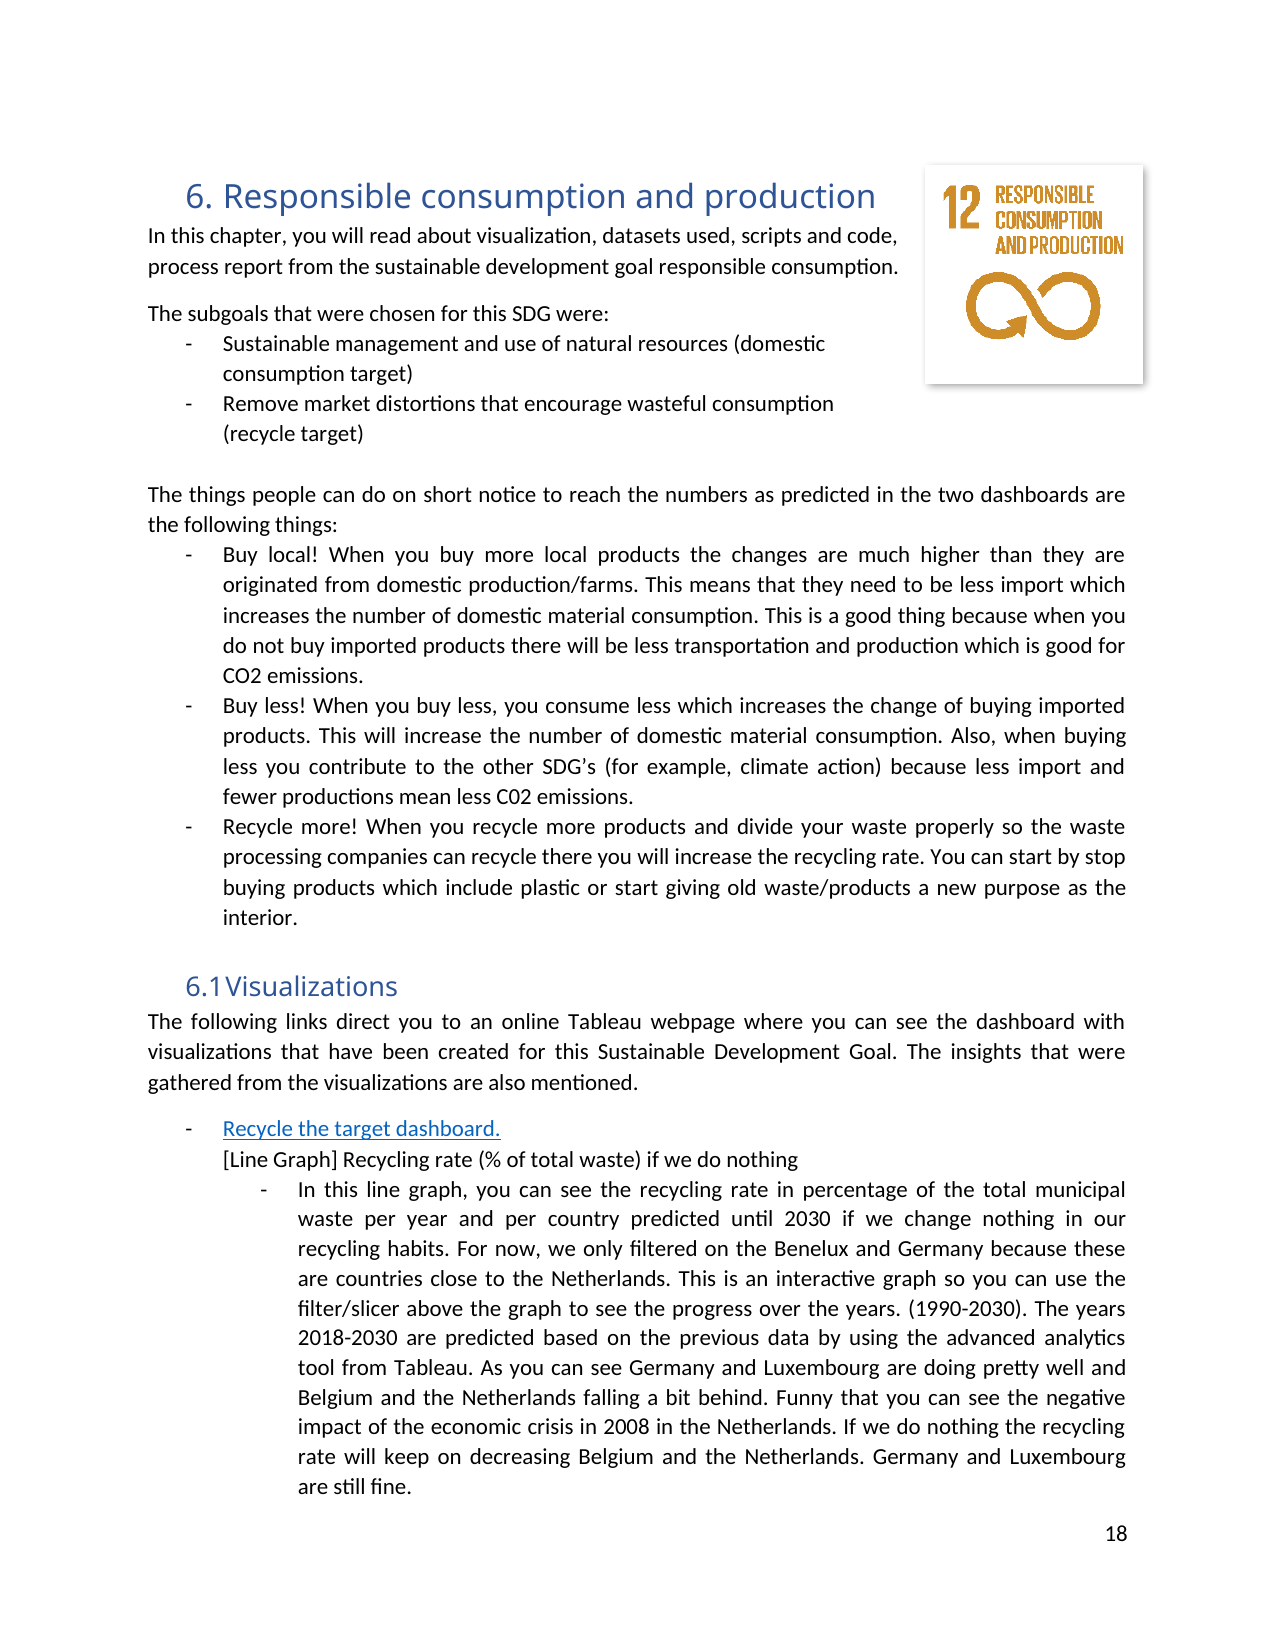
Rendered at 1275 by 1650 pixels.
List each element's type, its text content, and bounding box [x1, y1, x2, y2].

text In this chapter, you will read about visualization, datasets used, scripts and code, process report from the sustainable development goal responsible consumption. [148, 222, 923, 280]
text [Line Graph] Recycling rate (% of total waste) if we do nothing [148, 1145, 1127, 1173]
list Recycle the target dashboard. [185, 1114, 1127, 1142]
list Sustainable management and use of natural resources (domestic consumption target) [185, 329, 925, 387]
text The things people can do on short notice to reach the numbers as predicted in the two dashboards are the following things: [148, 480, 1127, 538]
list Recycle more! When you recycle more products and divide your waste properly so the waste processing companies can recycle there you will increase the recycling rate. You can start by stop buying products which include plastic or start giving old waste/products a new purpose as the interior. [185, 812, 1127, 931]
text The subgoals that were chosen for this SDG were: [148, 299, 923, 327]
picture [925, 165, 1143, 384]
list In this line graph, you can see the recycling rate in percentage of the total municipal waste per year and per country predicted until 2030 if we change nothing in our recycling habits. For now, we only filtered on the Benelux and Germany because these are countries close to the Netherlands. This is an interactive graph so you can use the filter/slicer above the graph to see the progress over the years. (1990-2030). The years 2018-2030 are predicted based on the previous data by using the advanced analytics tool from Tableau. As you can see Germany and Luxembourg are doing pretty well and Belgium and the Netherlands falling a bit behind. Funny that you can see the negative impact of the economic crisis in 2008 in the Netherlands. If we do nothing the recycling rate will keep on decreasing Belgium and the Netherlands. Germany and Luxembourg are still fine. [260, 1175, 1127, 1500]
subtitle Visualizations [185, 967, 1127, 1004]
list Buy local! When you buy more local products the changes are much higher than they are originated from domestic production/farms. This means that they need to be less import which increases the number of domestic material consumption. This is a good thing because when you do not buy imported products there will be less transportation and production which is good for CO2 emissions. [185, 540, 1127, 689]
list Buy less! When you buy less, you consume less which increases the change of buying imported products. This will increase the number of domestic material consumption. Also, when buying less you contribute to the other SDG’s (for example, climate action) because less import and fewer productions mean less C02 emissions. [185, 691, 1127, 810]
list Remove market distortions that encourage wasteful consumption (recycle target) [185, 389, 1127, 447]
subtitle Responsible consumption and production [185, 173, 923, 218]
text The following links direct you to an online Tableau webpage where you can see the dashboard with visualizations that have been created for this Sustainable Development Goal. The insights that were gathered from the visualizations are also mentioned. [148, 1065, 1127, 1096]
